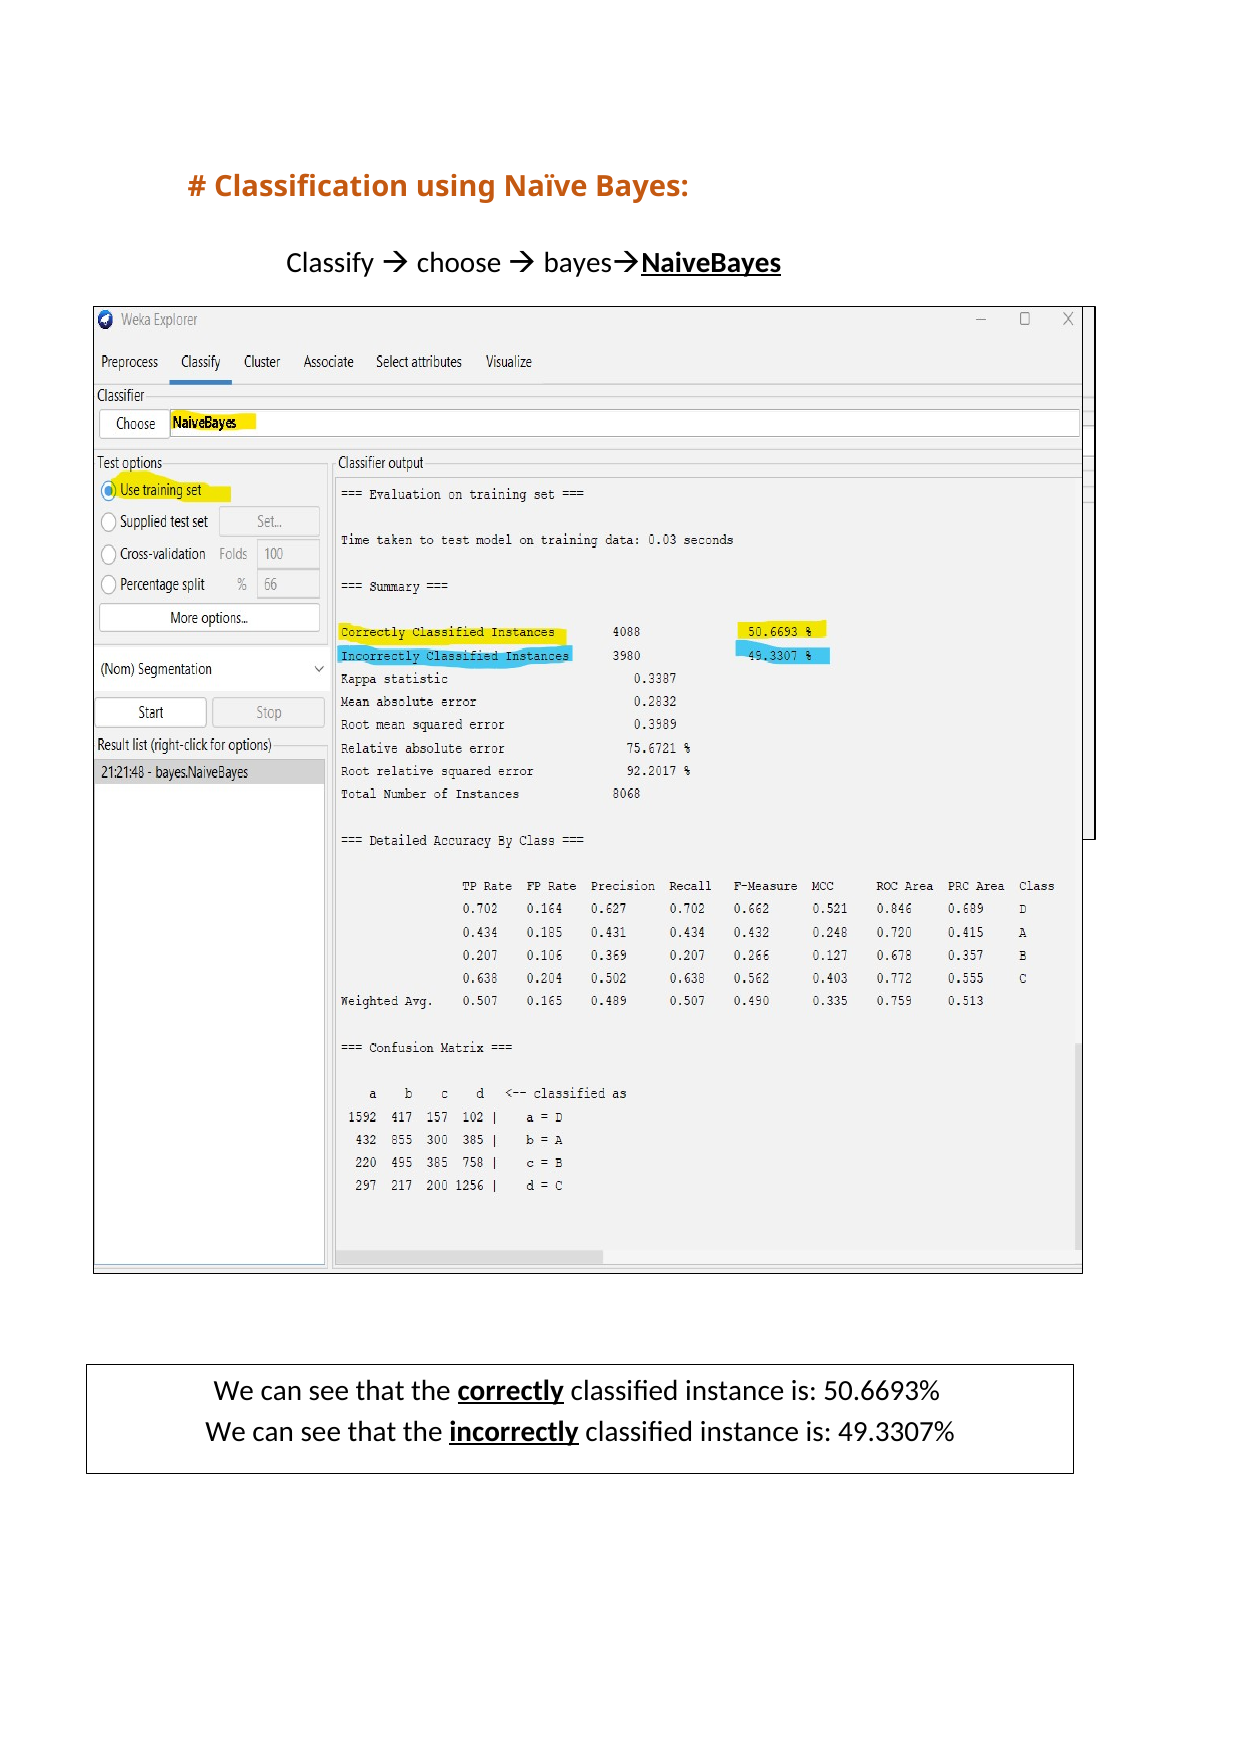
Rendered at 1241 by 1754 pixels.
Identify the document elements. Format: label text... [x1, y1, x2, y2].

picture [94, 307, 1082, 1273]
picture [1083, 307, 1094, 839]
subtitle # Classification using Naïve Bayes: [187, 166, 1053, 205]
text Classify choose bayesNaiveBayes [187, 244, 1053, 279]
